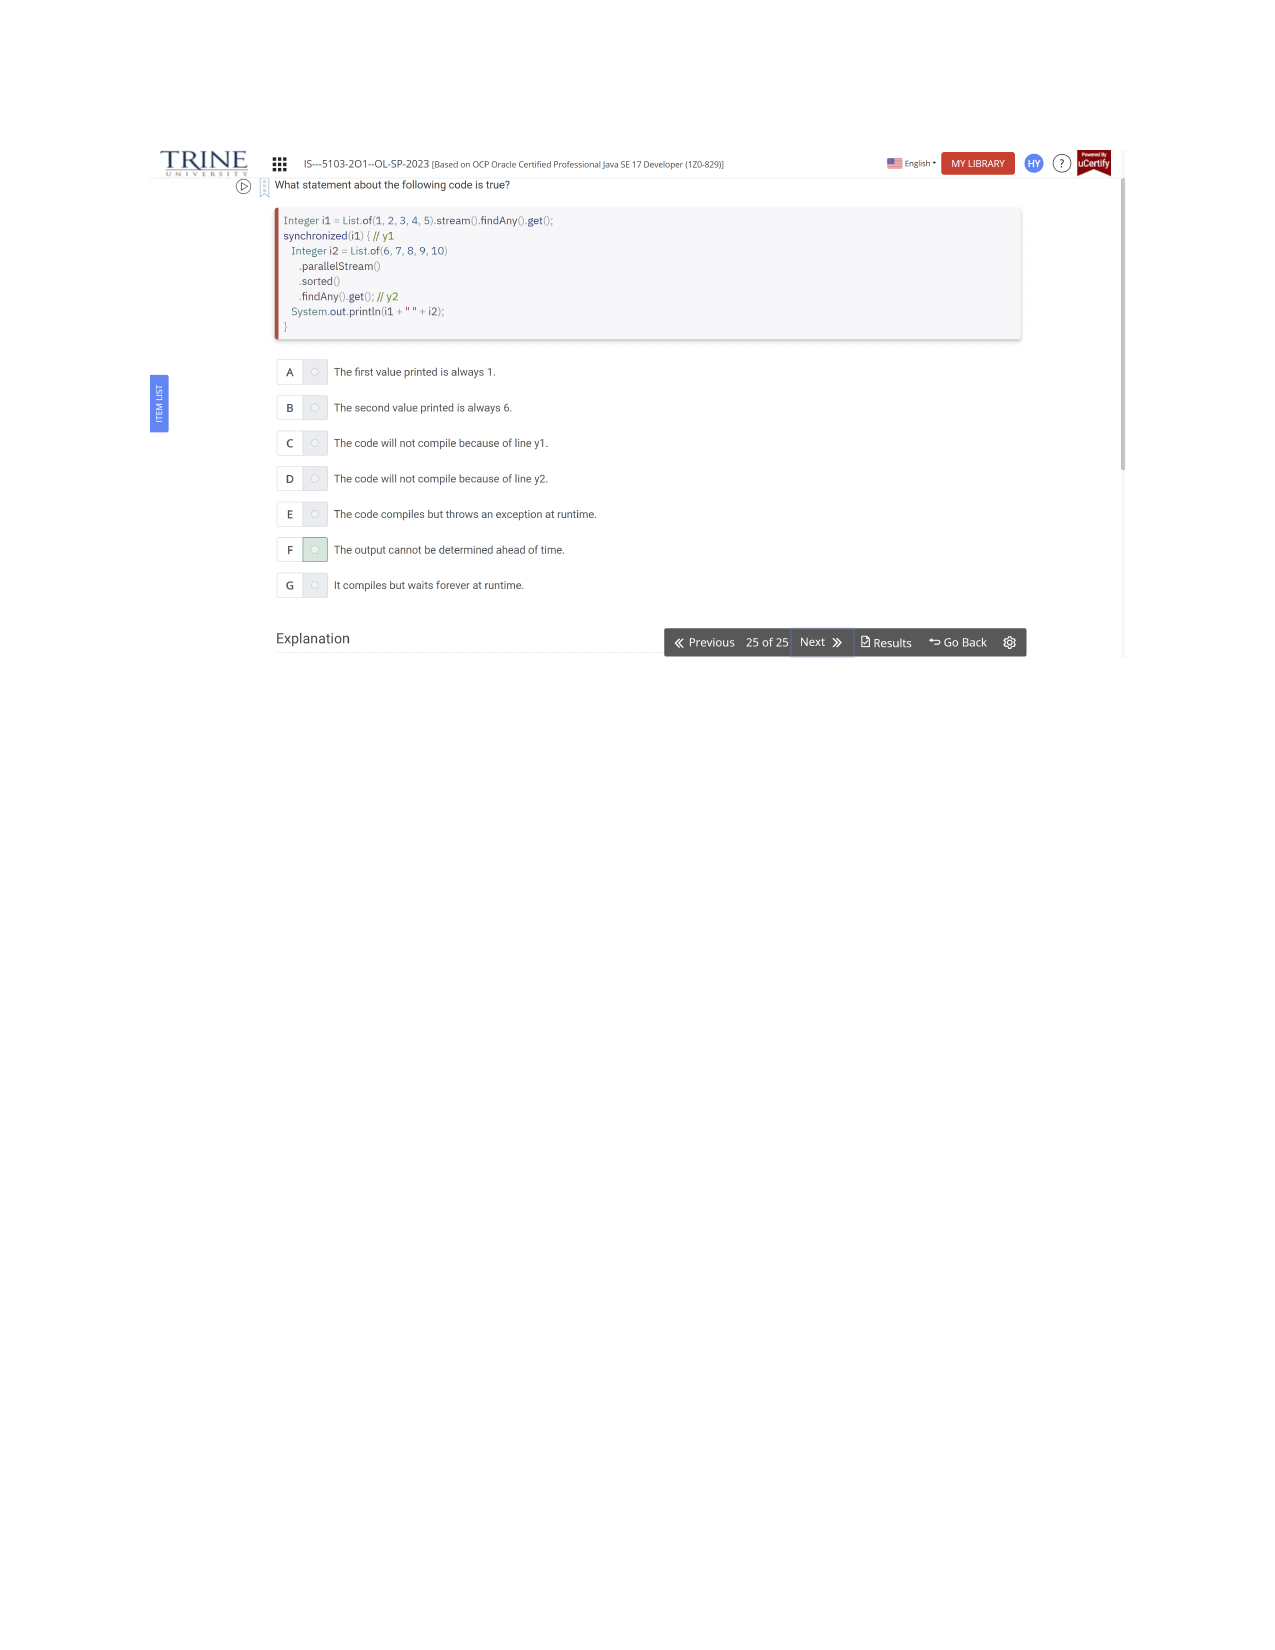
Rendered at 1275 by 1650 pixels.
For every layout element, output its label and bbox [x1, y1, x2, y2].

picture [150, 150, 1125, 658]
